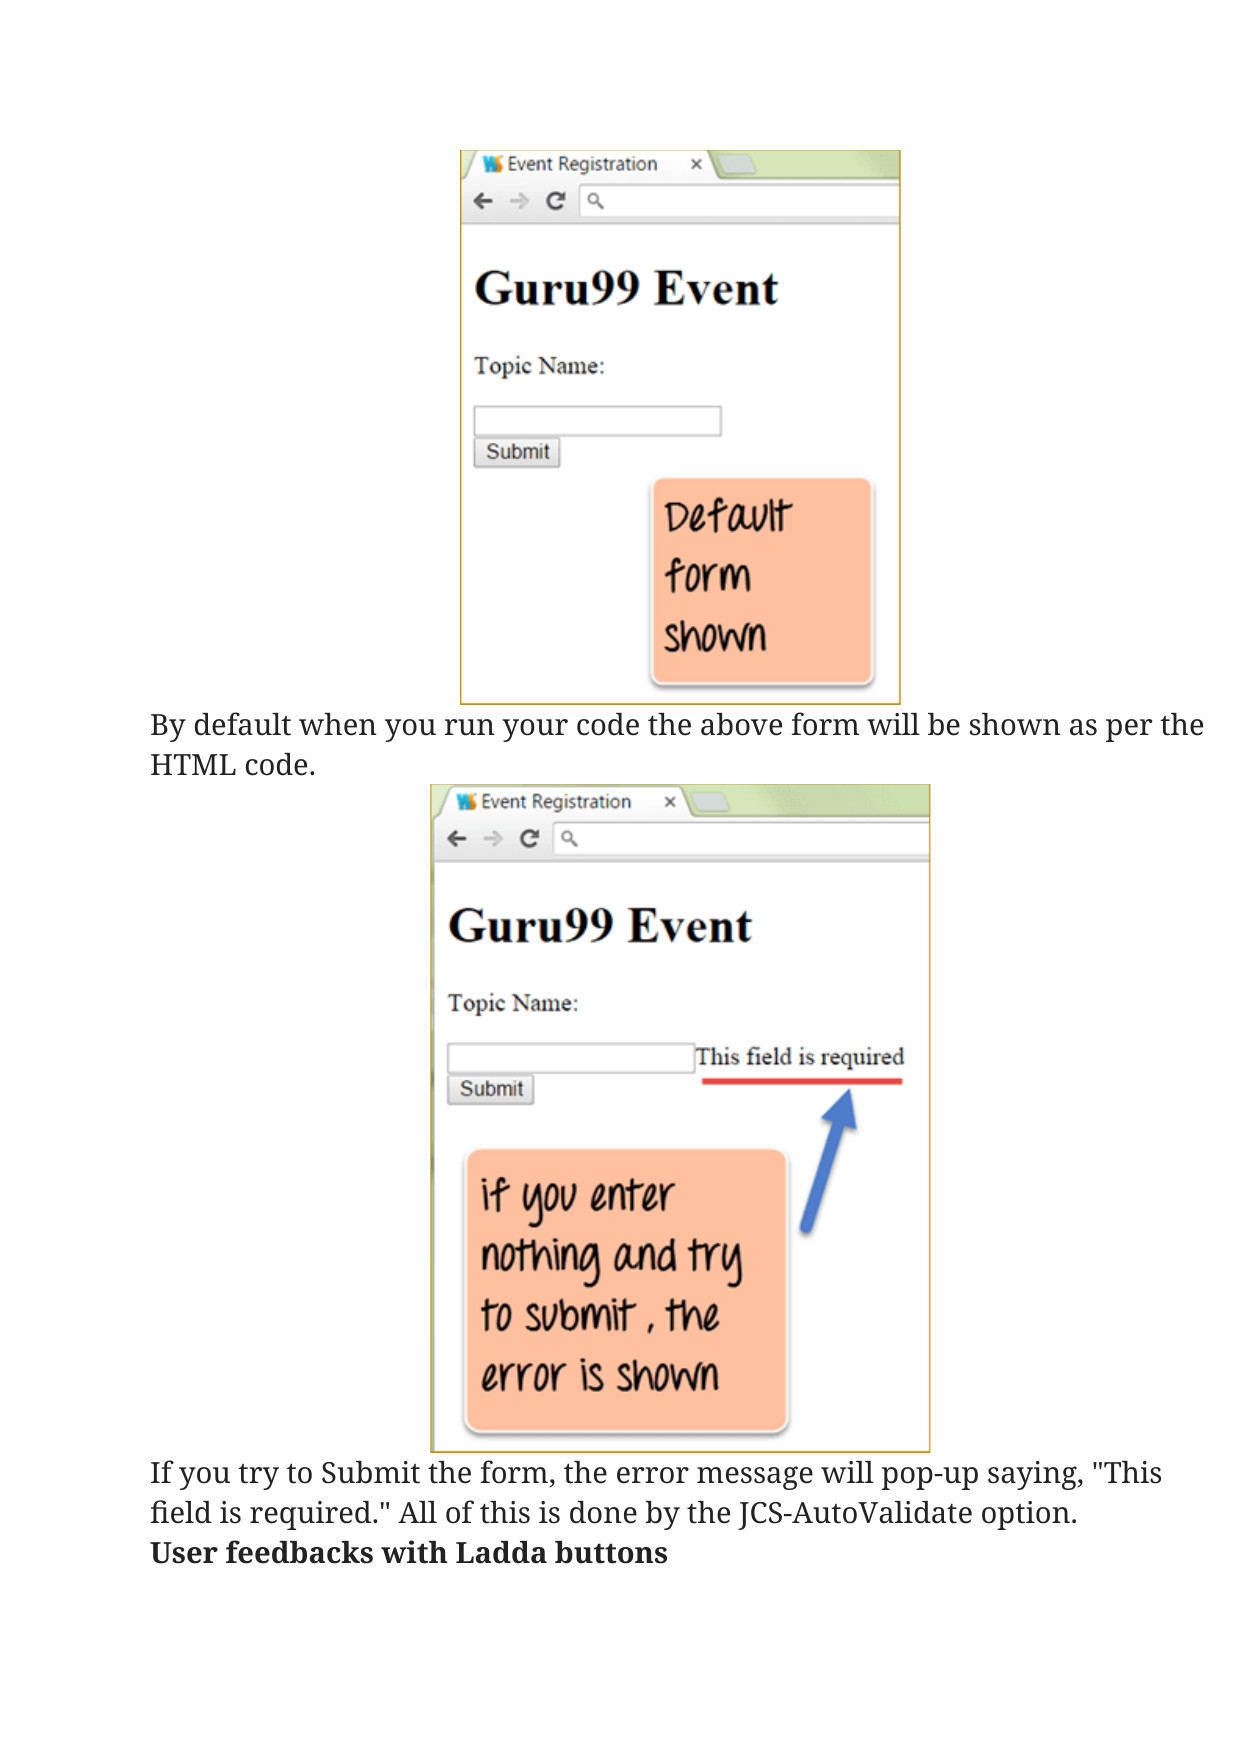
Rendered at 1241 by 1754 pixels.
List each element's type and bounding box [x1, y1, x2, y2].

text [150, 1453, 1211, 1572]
picture [430, 784, 931, 1453]
picture [460, 150, 901, 705]
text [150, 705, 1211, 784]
